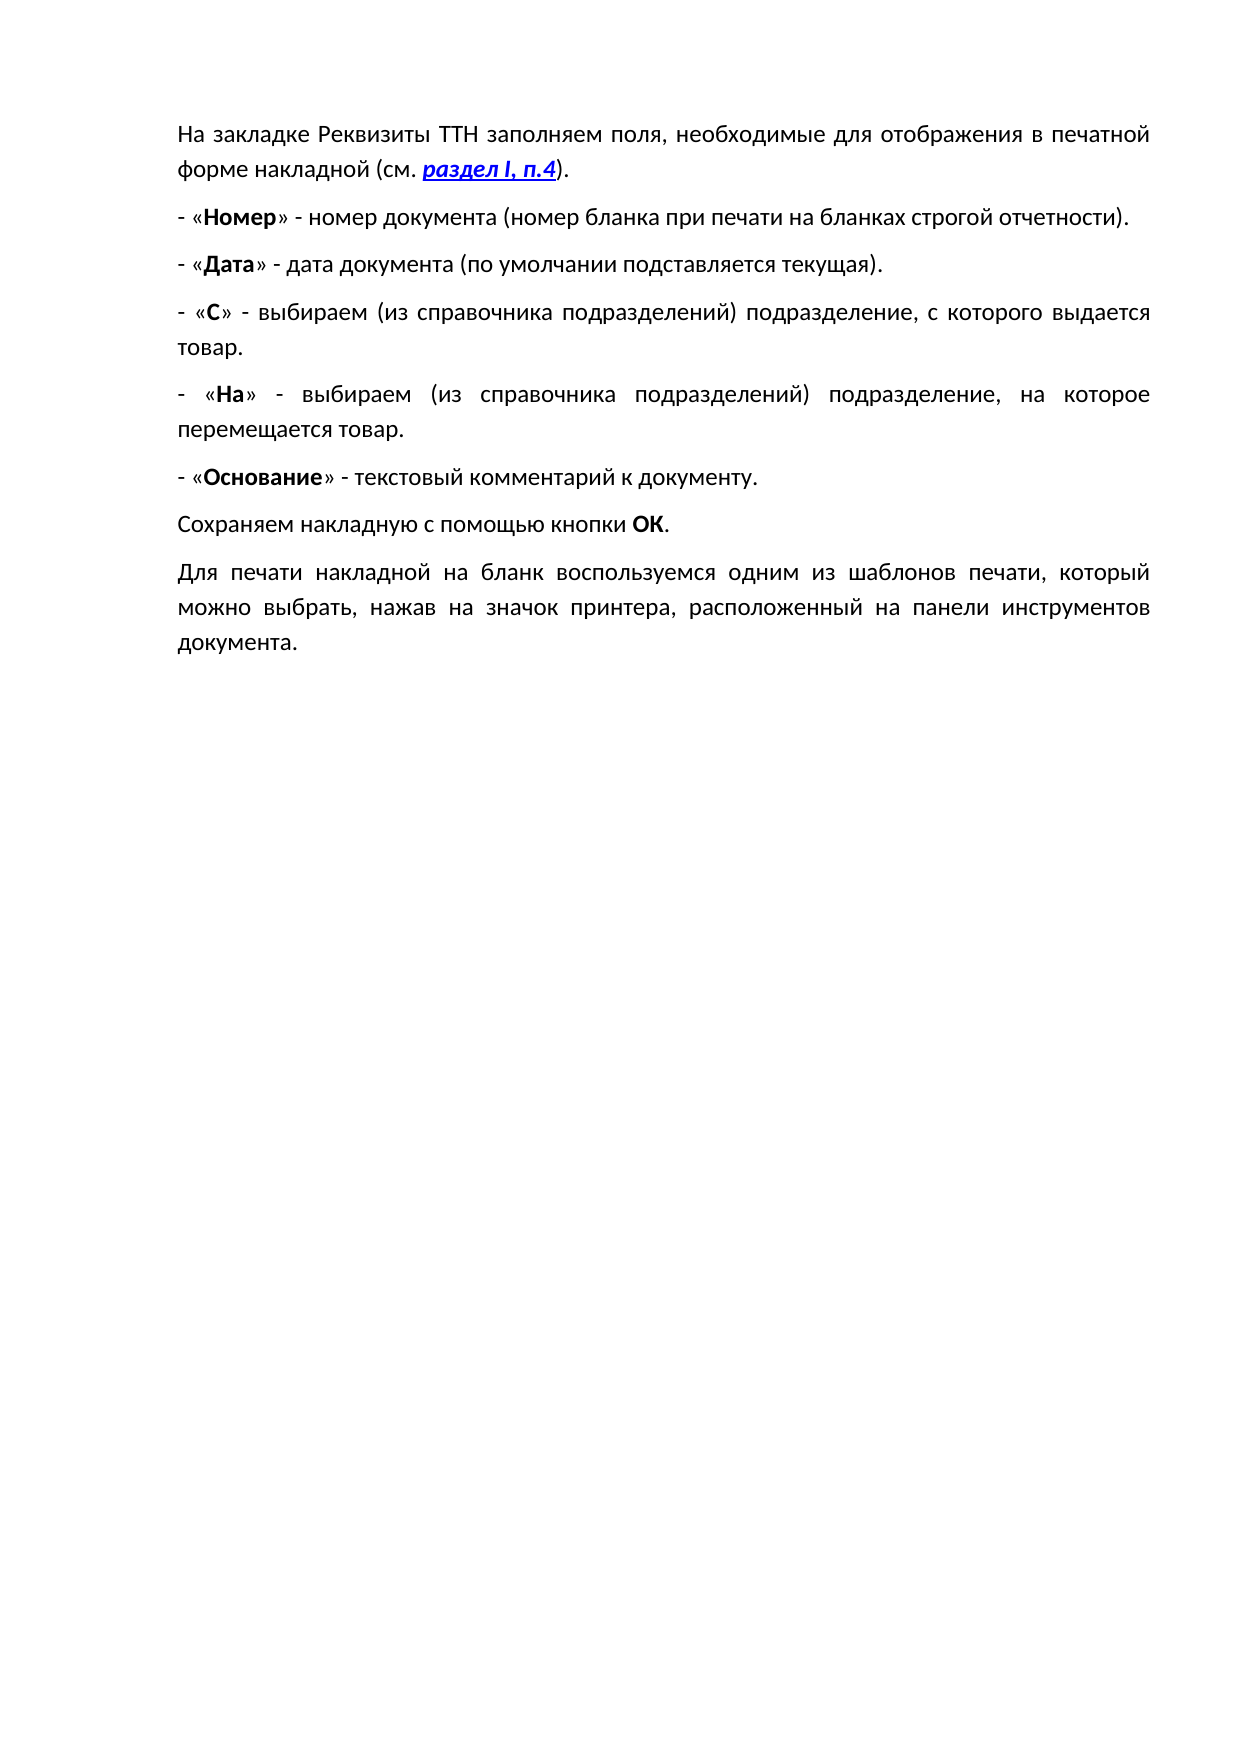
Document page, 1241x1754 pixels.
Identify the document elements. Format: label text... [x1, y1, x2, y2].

text - «Основание» - текстовый комментарий к документу. [177, 461, 1152, 491]
text - «Номер» - номер документа (номер бланка при печати на бланках строгой отчетности). [177, 201, 1152, 231]
text - «Дата» - дата документа (по умолчании подставляется текущая). [177, 248, 1152, 279]
text Для печати накладной на бланк воспользуемся одним из шаблонов печати, который можно выбрать, нажав на значок принтера, расположенный на панели инструментов документа. [177, 556, 1152, 656]
text Сохраняем накладную с помощью кнопки ОК. [177, 508, 1152, 539]
text - «На» - выбираем (из справочника подразделений) подразделение, на которое перемещается товар. [177, 378, 1152, 444]
text - «С» - выбираем (из справочника подразделений) подразделение, с которого выдается товар. [177, 296, 1152, 361]
text На закладке Реквизиты ТТН заполняем поля, необходимые для отображения в печатной форме накладной (см. раздел I, п.4). [177, 118, 1152, 184]
